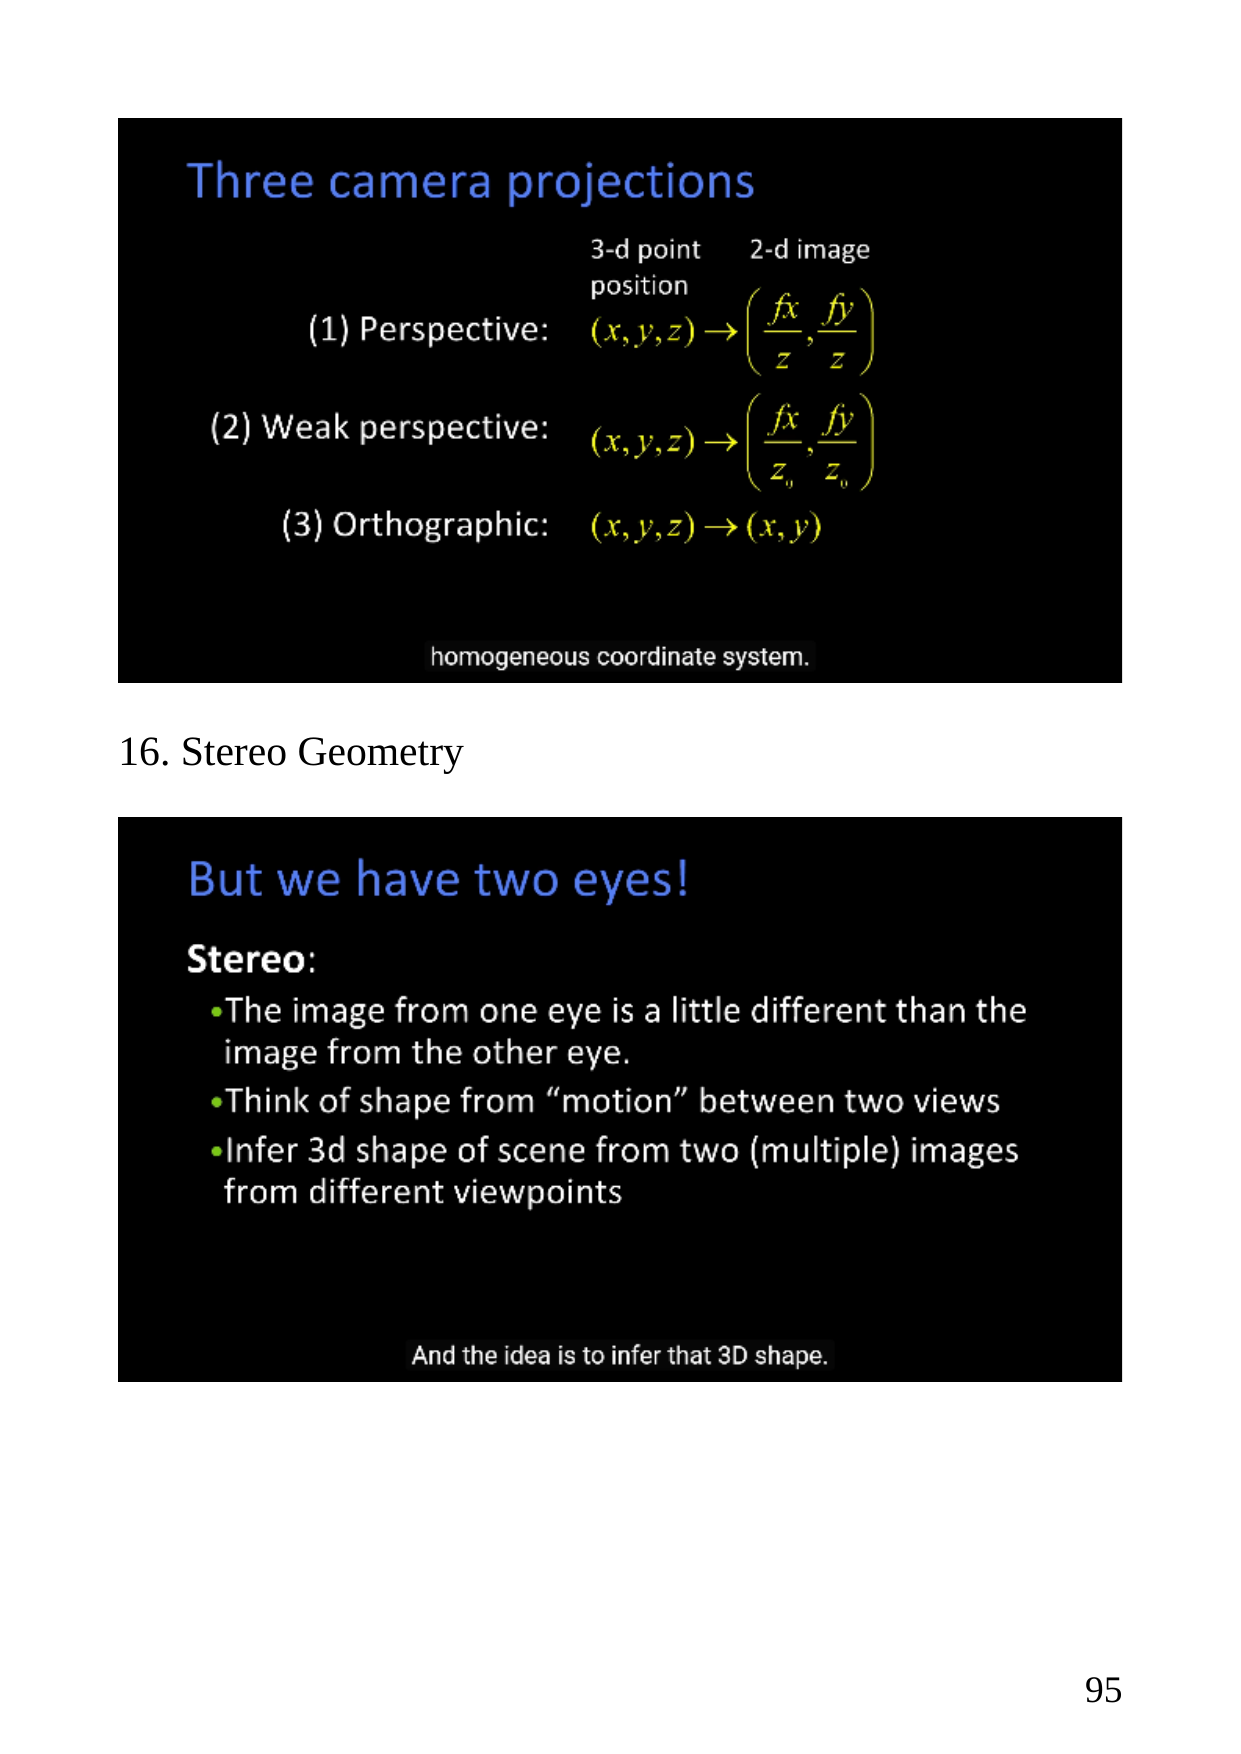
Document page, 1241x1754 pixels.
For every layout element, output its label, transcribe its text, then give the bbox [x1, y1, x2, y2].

picture [118, 817, 1123, 1382]
picture [118, 118, 1123, 683]
text Stereo Geometry [118, 726, 1122, 774]
